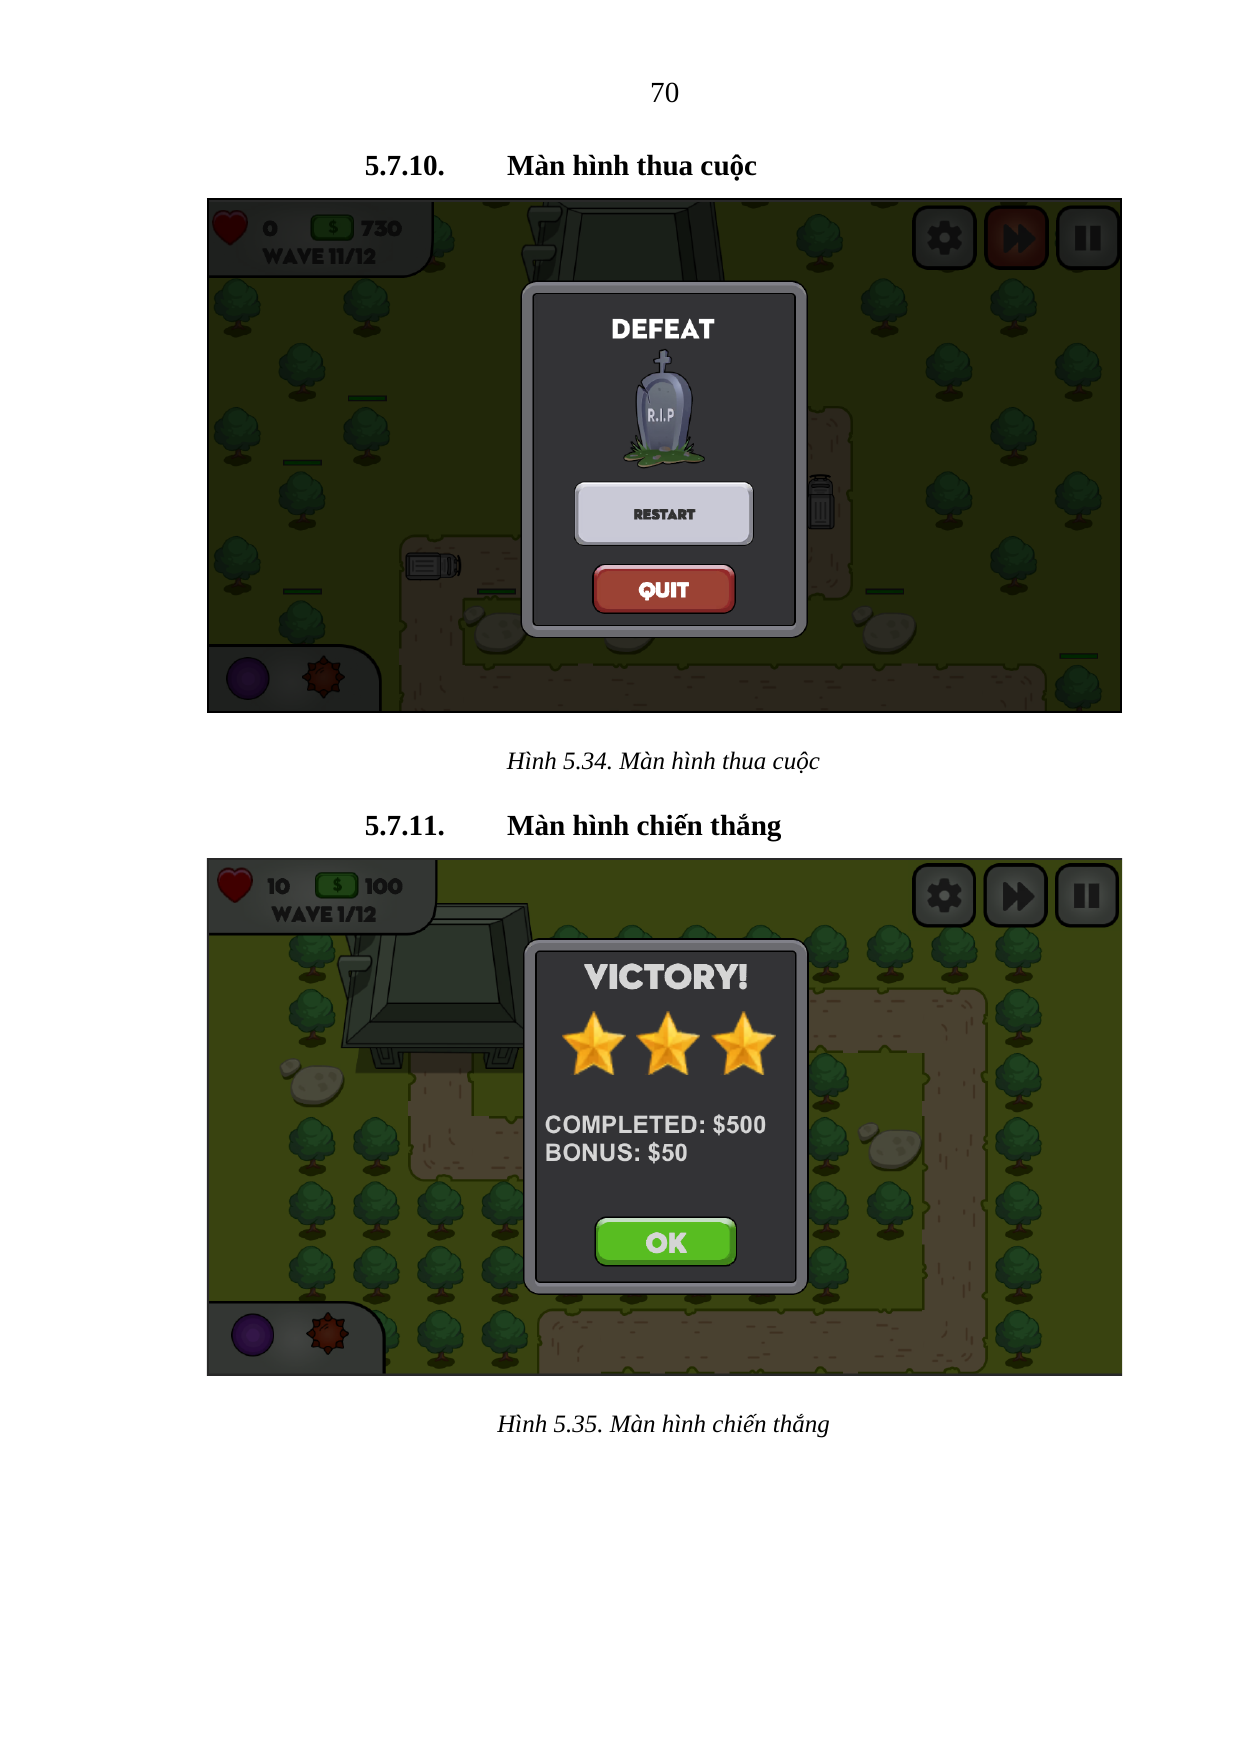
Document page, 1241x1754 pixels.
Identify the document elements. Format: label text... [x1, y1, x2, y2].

subtitle Màn hình chiến thắng [364, 808, 1122, 842]
subtitle Màn hình thua cuộc [364, 148, 1122, 181]
picture [206, 858, 1123, 1376]
picture [209, 200, 1120, 711]
